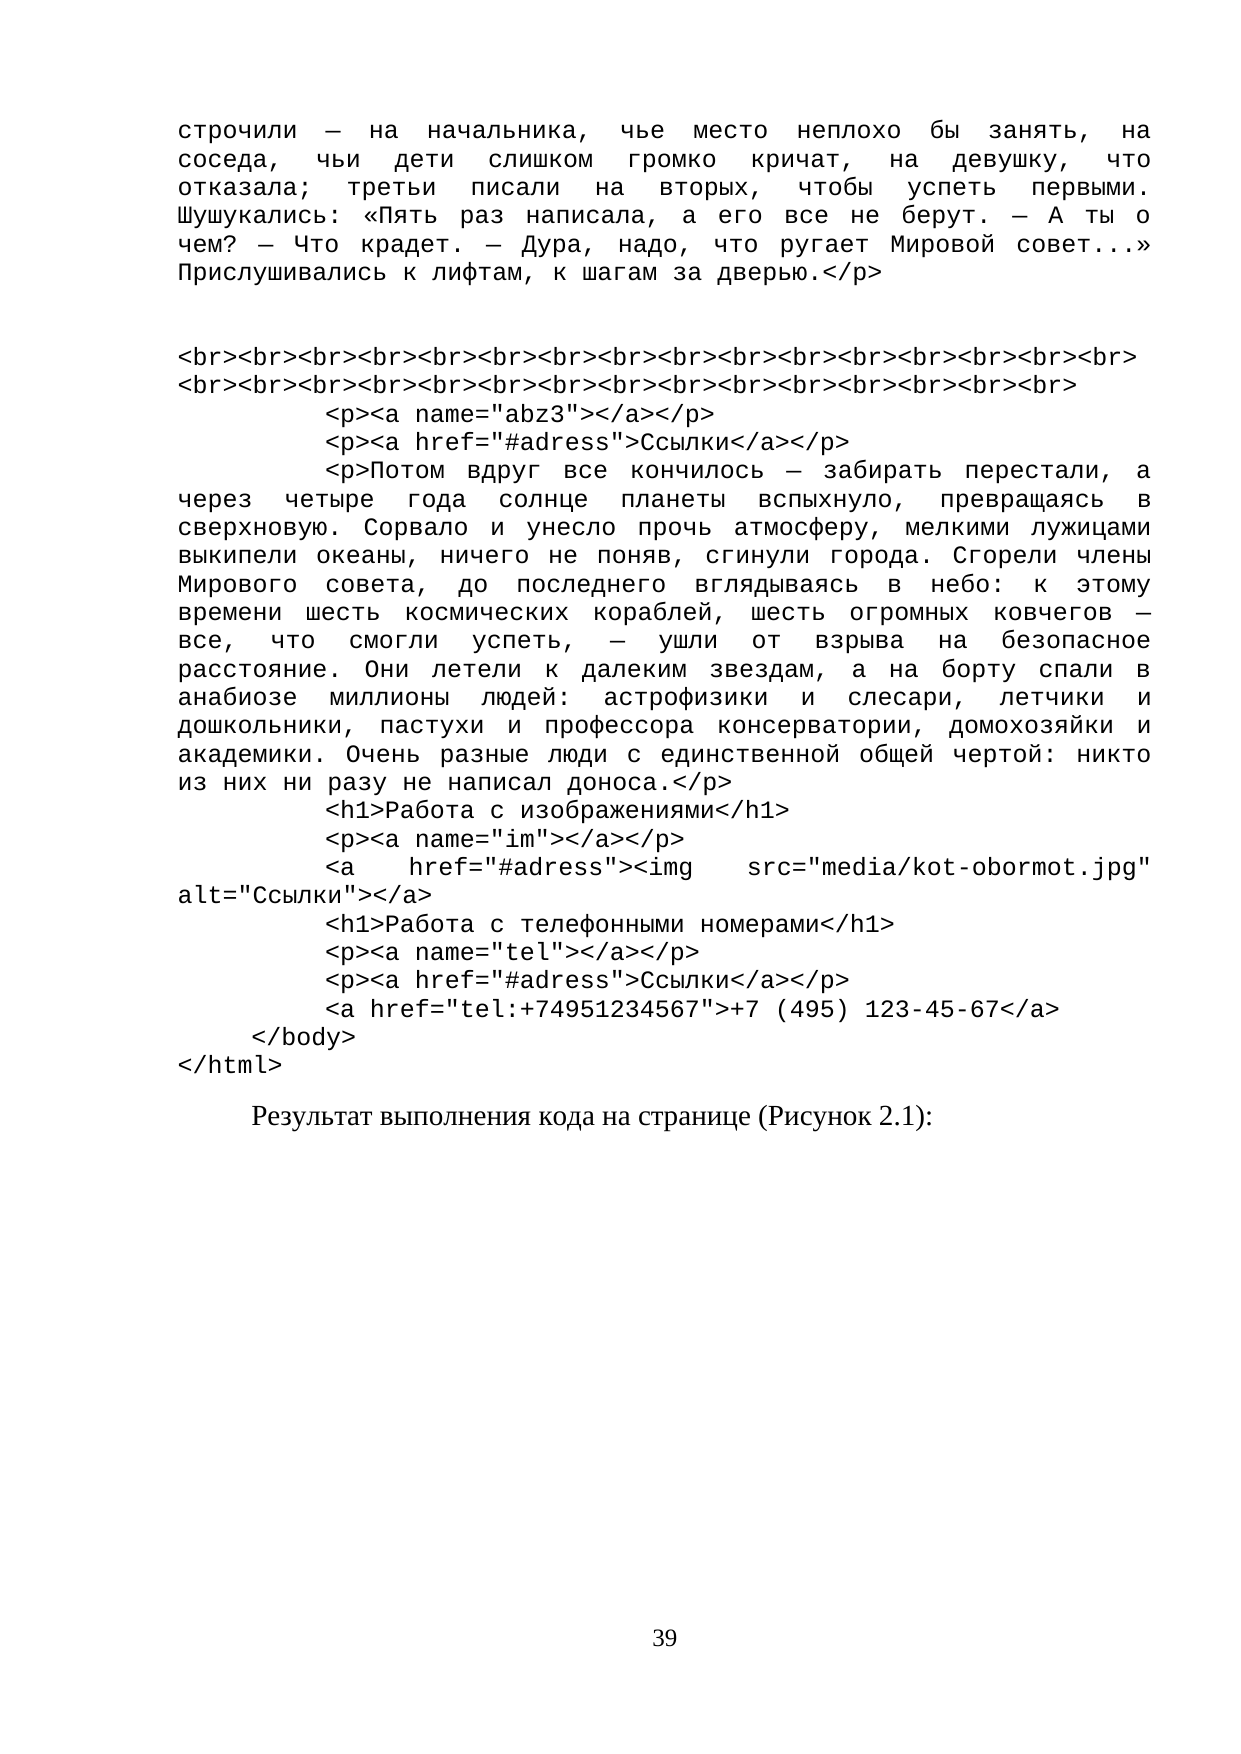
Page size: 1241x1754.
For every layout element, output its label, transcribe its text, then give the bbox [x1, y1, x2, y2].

text <p><a name="abz3"></a></p> [177, 401, 1152, 430]
text <p>Потом вдруг все кончилось — забирать перестали, а через четыре года солнце планеты вспыхнуло, превращаясь в сверхновую. Сорвало и унесло прочь атмосферу, мелкими лужицами выкипели океаны, ничего не поняв, сгинули города. Сгорели члены Мирового совета, до последнего вглядываясь в небо: к этому времени шесть космических кораблей, шесть огромных ковчегов — все, что смогли успеть, — ушли от взрыва на безопасное расстояние. Они летели к далеким звездам, а на борту спали в анабиозе миллионы людей: астрофизики и слесари, летчики и дошкольники, пастухи и профессора консерватории, домохозяйки и академики. Очень разные люди с единственной общей чертой: никто из них ни разу не написал доноса.</p> [177, 458, 1152, 798]
text <p><a href="#adress">Ссылки</a></p> [177, 430, 1152, 458]
text <br><br><br><br><br><br><br><br><br><br><br><br><br><br><br><br><br><br><br><br><br><br><br><br><br><br><br><br><br><br><br> [177, 288, 1152, 401]
text <p><a href="#adress">Ссылки</a></p> [177, 968, 1152, 996]
text </body> [177, 1025, 1152, 1053]
text <a href="#adress"><img src="media/kot-obormot.jpg" alt="Ссылки"></a> [177, 855, 1152, 911]
text <h1>Работа с изображениями</h1> [177, 798, 1152, 826]
text Результат выполнения кода на странице (Рисунок 2.1): [177, 1098, 1152, 1132]
text <a href="tel:+74951234567">+7 (495) 123-45-67</a> [177, 996, 1152, 1025]
text <p><a name="im"></a></p> [177, 826, 1152, 855]
text <p><a name="tel"></a></p> [177, 940, 1152, 968]
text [177, 118, 1152, 288]
text </html> [177, 1053, 1152, 1081]
text <h1>Работа с телефонными номерами</h1> [177, 911, 1152, 940]
